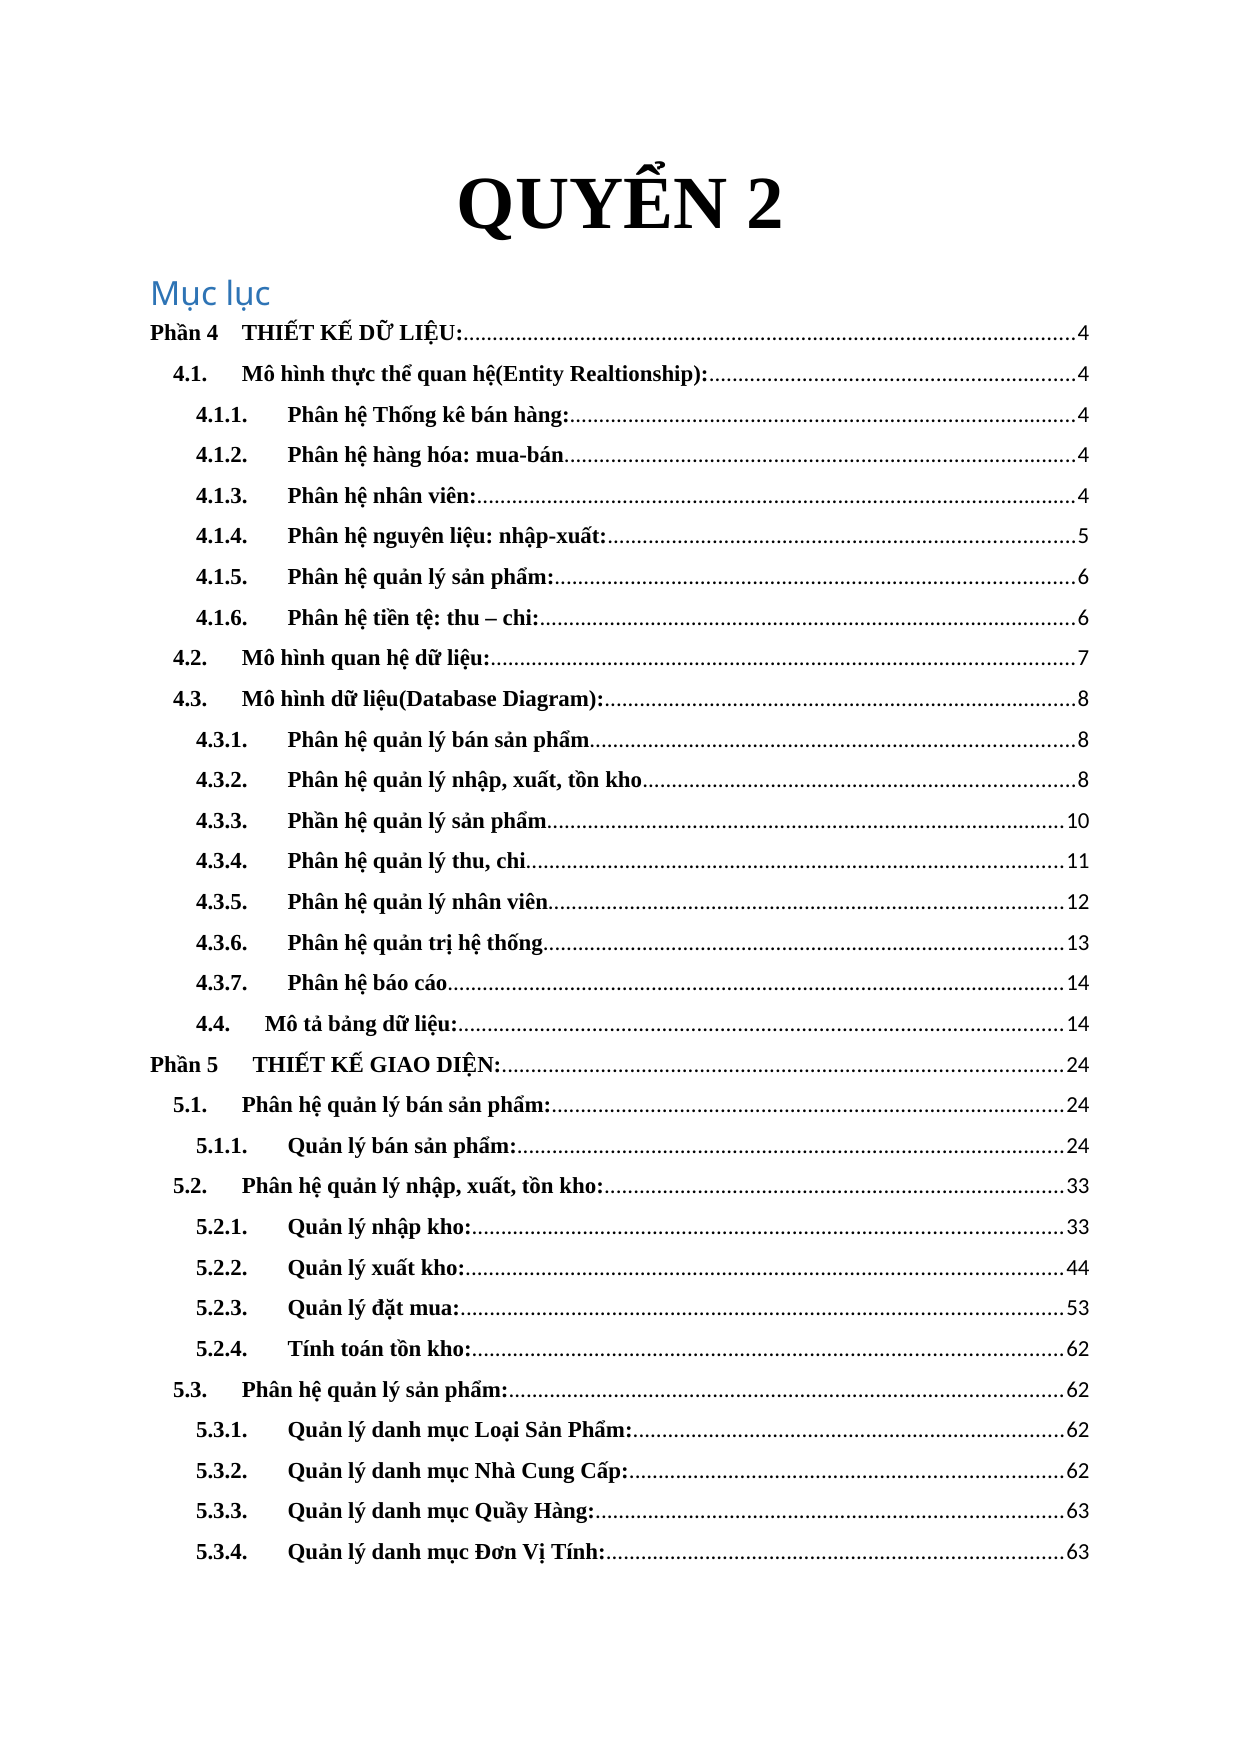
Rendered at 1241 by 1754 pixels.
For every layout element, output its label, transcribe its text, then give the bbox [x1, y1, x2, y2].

text QUYỂN 2 [150, 158, 1090, 244]
